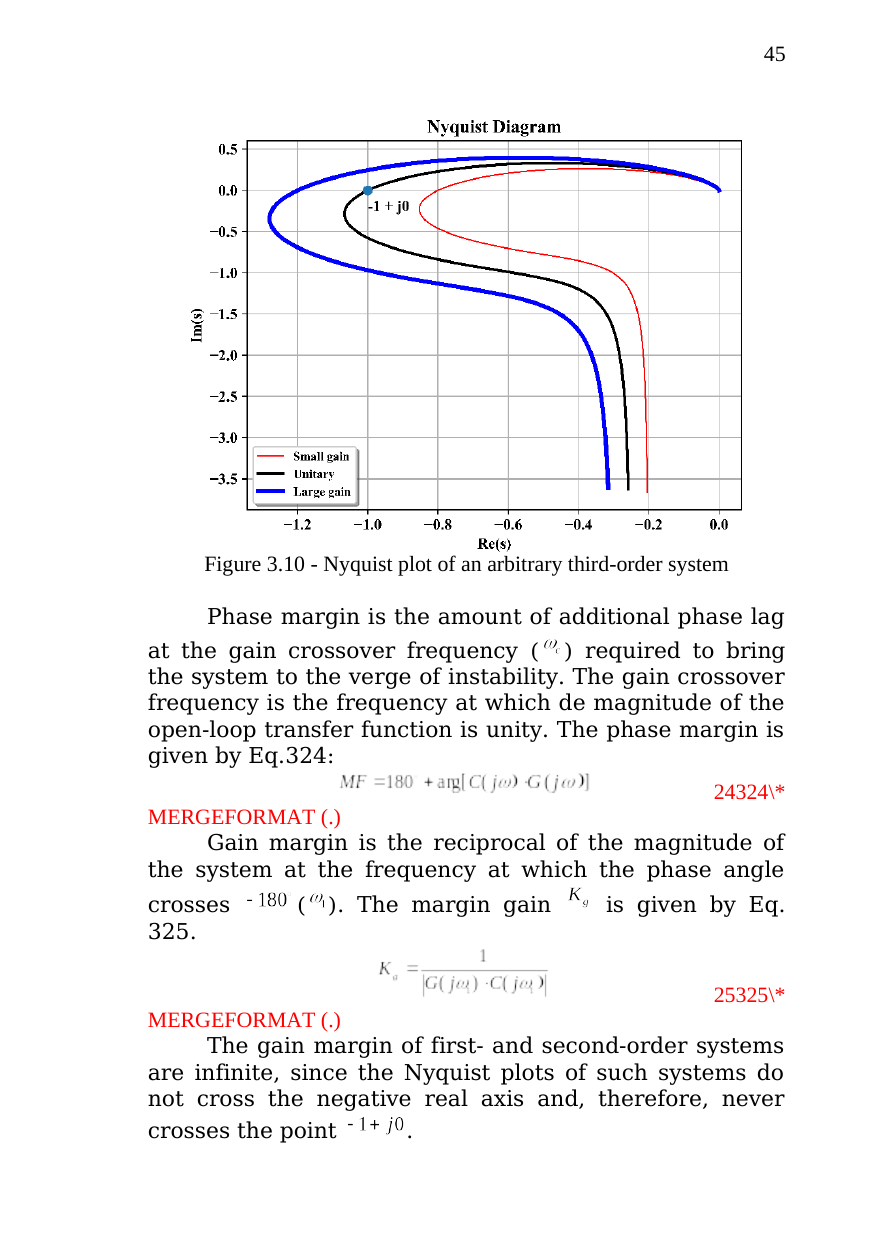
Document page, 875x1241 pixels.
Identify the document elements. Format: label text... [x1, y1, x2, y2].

text The gain margin of first- and second-order systems are infinite, since the Nyquist plots of such systems do not cross the negative real axis and, therefore, never crosses the point . [148, 1032, 785, 1143]
text Phase margin is the amount of additional phase lag at the gain crossover frequency () required to bring the system to the verge of instability. The gain crossover frequency is the frequency at which de magnitude of the open-loop transfer function is unity. The phase margin is given by Eq.: [148, 603, 785, 768]
picture [188, 118, 745, 552]
text Gain margin is the reciprocal of the magnitude of the system at the frequency at which the phase angle crosses (). The margin gain is given by Eq. . [148, 829, 785, 944]
